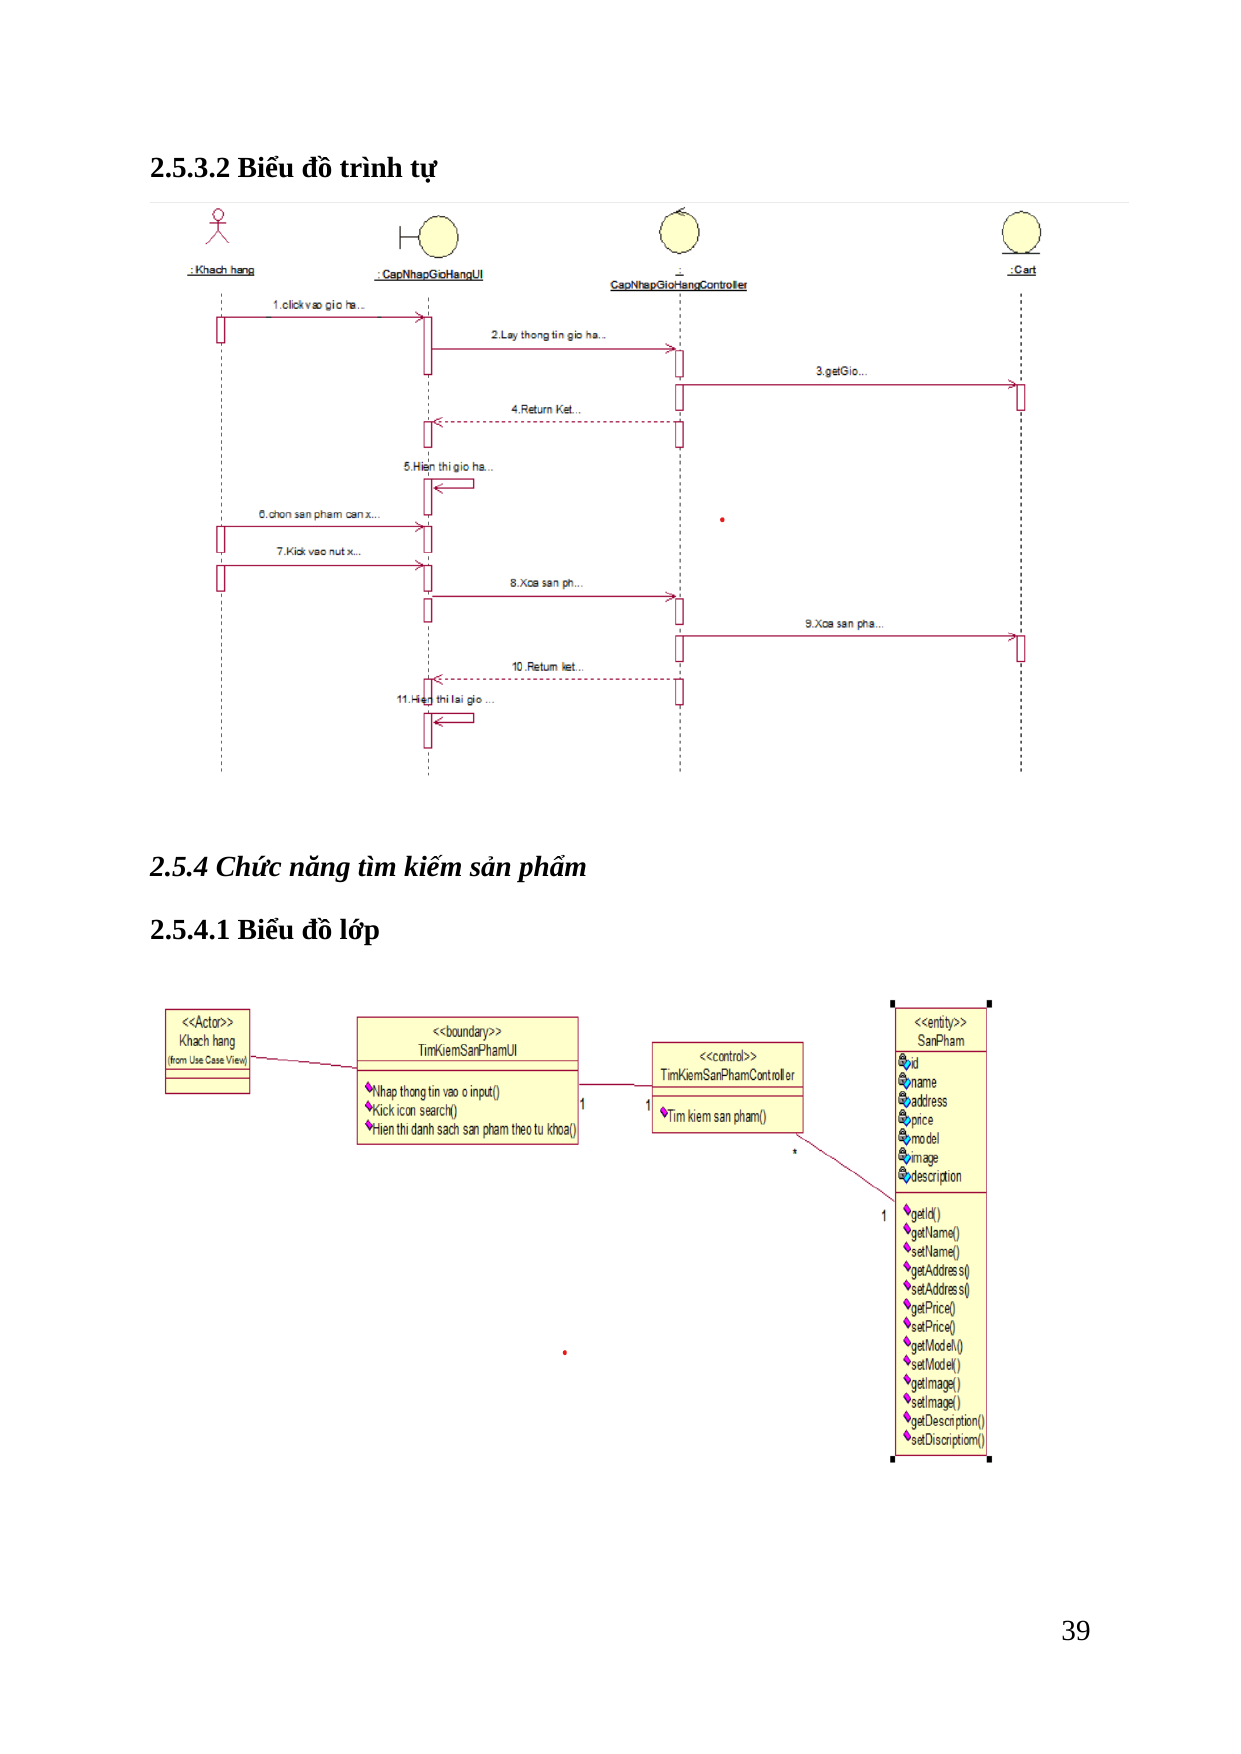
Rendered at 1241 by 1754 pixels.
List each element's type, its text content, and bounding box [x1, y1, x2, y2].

text 2.5.3.2 Biểu đồ trình tự [150, 150, 1090, 183]
text 2.5.4.1 Biểu đồ lớp [150, 912, 1090, 946]
picture [150, 202, 1129, 778]
picture [150, 965, 1021, 1536]
subtitle 2.5.4 Chức năng tìm kiếm sản phẩm [150, 849, 1090, 883]
